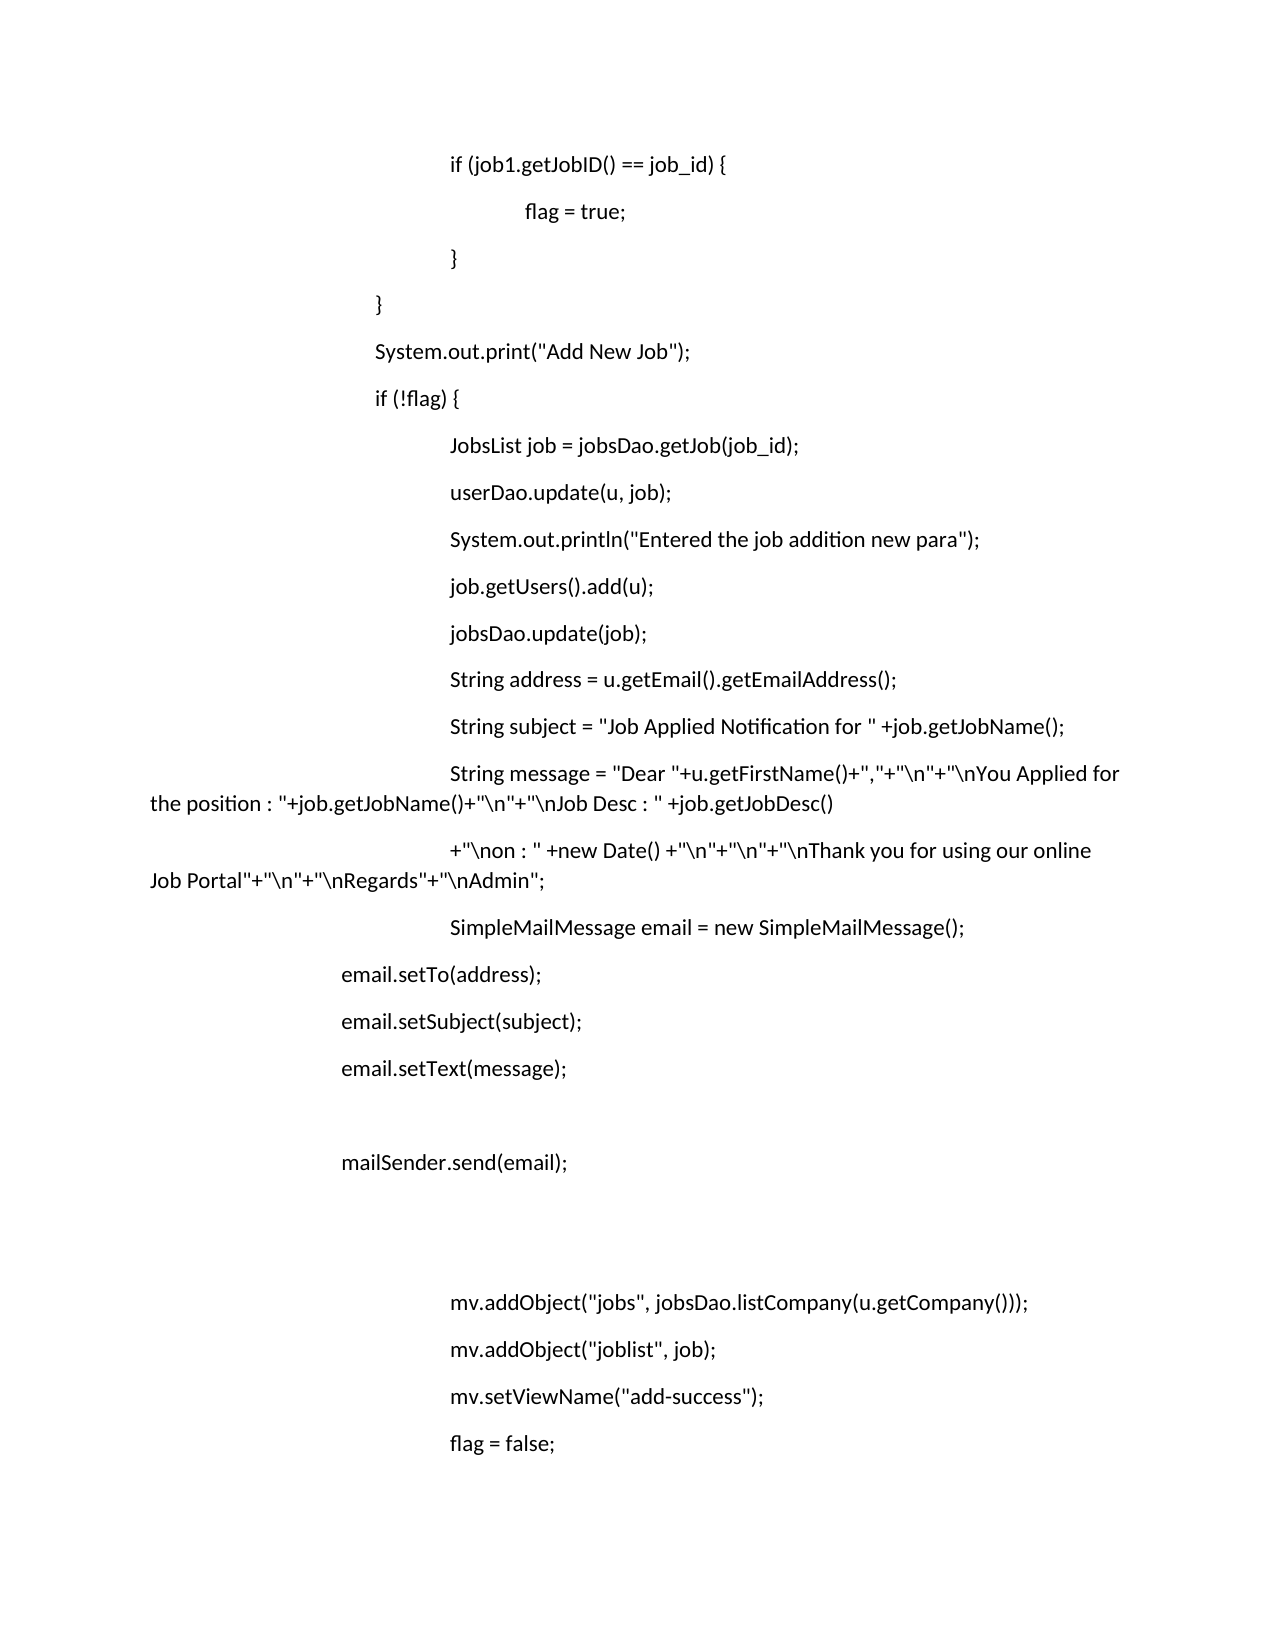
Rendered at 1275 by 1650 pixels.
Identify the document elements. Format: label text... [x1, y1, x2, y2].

text email.setText(message); [150, 1054, 1125, 1082]
text mailSender.send(email); [150, 1148, 1125, 1176]
text } [150, 244, 1125, 272]
text mv.addObject("joblist", job); [150, 1335, 1125, 1363]
text job.getUsers().add(u); [150, 572, 1125, 600]
text flag = false; [150, 1429, 1125, 1457]
text userDao.update(u, job); [150, 478, 1125, 506]
text } [150, 291, 1125, 319]
text String message = "Dear "+u.getFirstName()+","+"\n"+"\nYou Applied for the position : "+job.getJobName()+"\n"+"\nJob Desc : " +job.getJobDesc() [150, 759, 1125, 818]
text JobsList job = jobsDao.getJob(job_id); [150, 431, 1125, 459]
text mv.setViewName("add-success"); [150, 1382, 1125, 1410]
text SimpleMailMessage email = new SimpleMailMessage(); [150, 913, 1125, 942]
text flag = true; [150, 197, 1125, 225]
text String subject = "Job Applied Notification for " +job.getJobName(); [150, 712, 1125, 741]
text if (!flag) { [150, 384, 1125, 412]
text email.setSubject(subject); [150, 1007, 1125, 1035]
text if (job1.getJobID() == job_id) { [150, 150, 1125, 178]
text String address = u.getEmail().getEmailAddress(); [150, 666, 1125, 694]
text System.out.print("Add New Job"); [150, 337, 1125, 366]
text +"\non : " +new Date() +"\n"+"\n"+"\nThank you for using our online Job Portal"+"\n"+"\nRegards"+"\nAdmin"; [150, 836, 1125, 895]
text email.setTo(address); [150, 960, 1125, 988]
text System.out.println("Entered the job addition new para"); [150, 525, 1125, 553]
text jobsDao.update(job); [150, 619, 1125, 647]
text mv.addObject("jobs", jobsDao.listCompany(u.getCompany())); [150, 1288, 1125, 1317]
